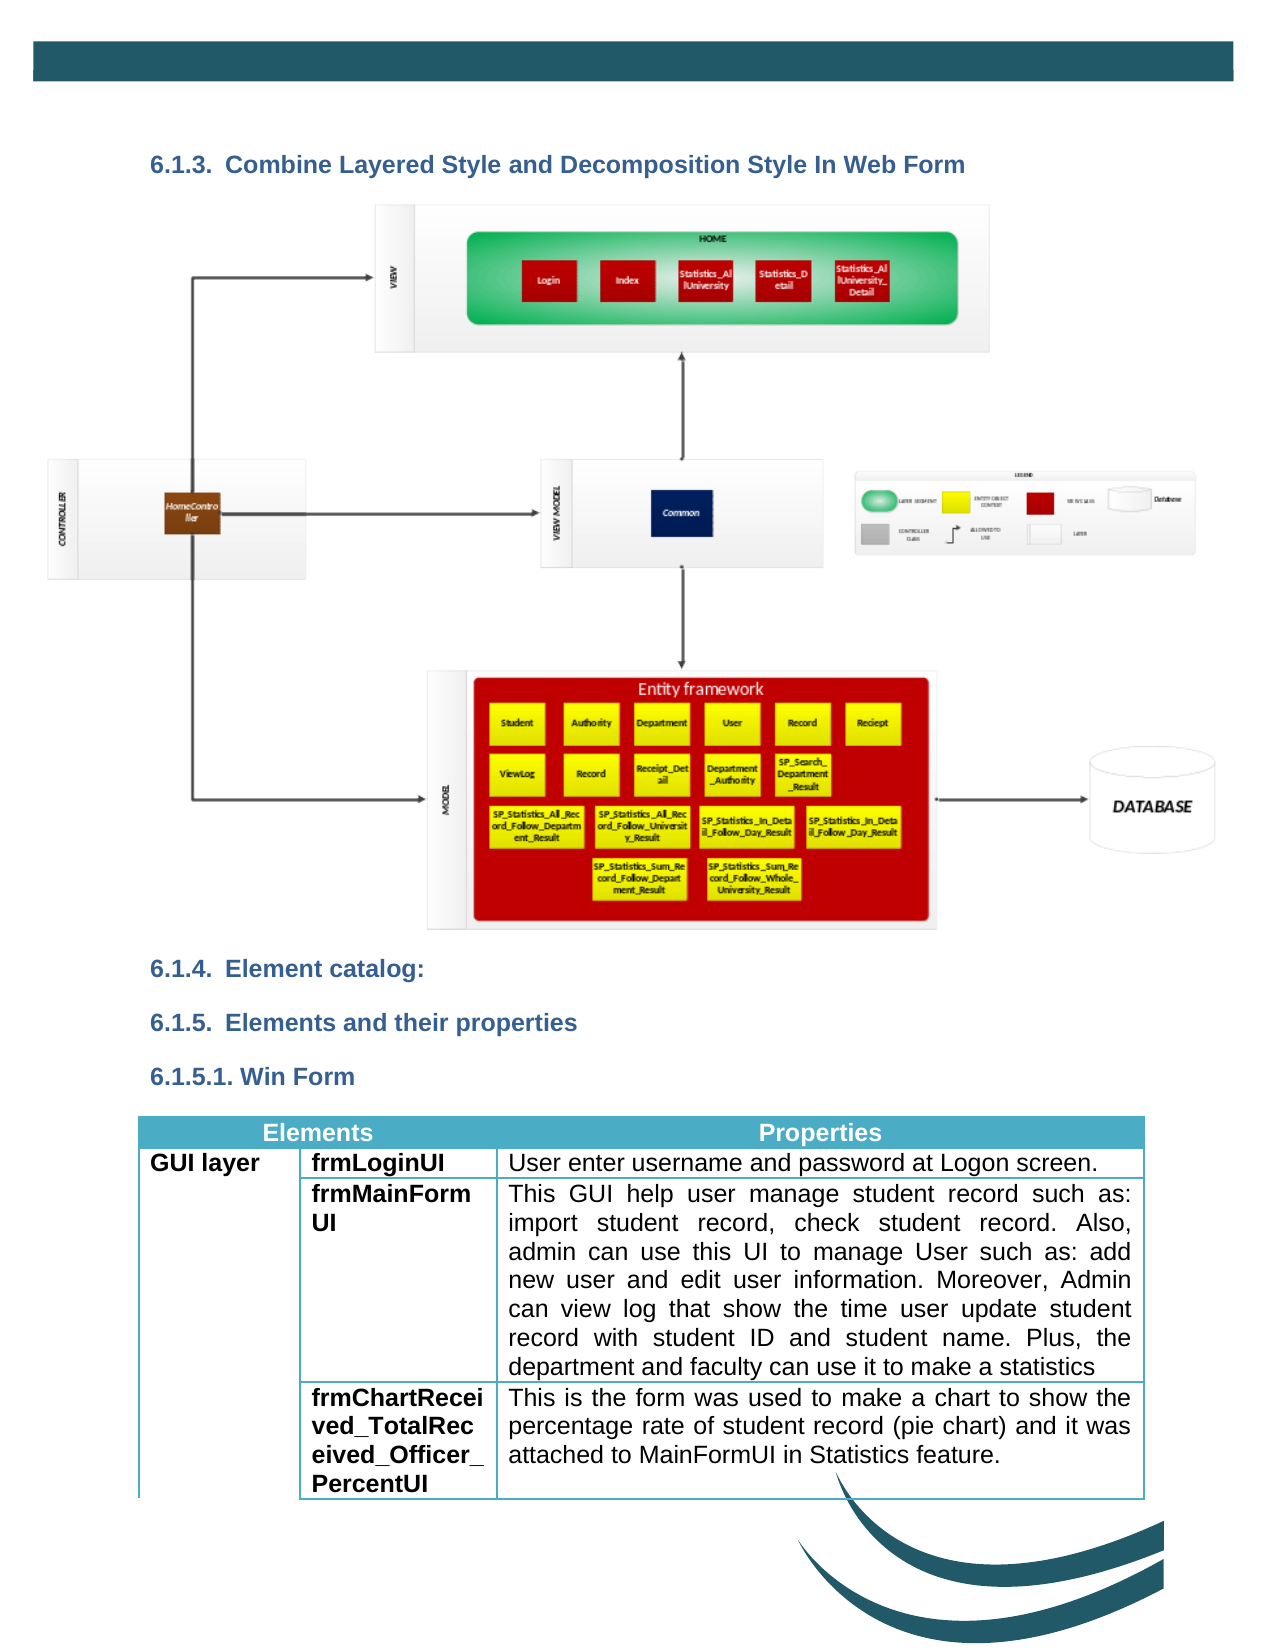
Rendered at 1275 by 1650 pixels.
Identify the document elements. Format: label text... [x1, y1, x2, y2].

subtitle Element catalog: [150, 954, 1125, 983]
table_header Elements [140, 1118, 496, 1146]
subtitle Win Form [150, 1062, 1125, 1091]
table_cell frmChartReceived_TotalReceived_Officer_PercentUI [301, 1383, 496, 1498]
table_cell This GUI help user manage student record such as: import student record, check student record. Also, admin can use this UI to manage User such as: add new user and edit user information. Moreover, Admin can view log that show the time user update student record with student ID and student name. Plus, the department and faculty can use it to make a statistics [498, 1179, 1143, 1381]
subtitle Elements and their properties [150, 1008, 1125, 1037]
subtitle Combine Layered Style and Decomposition Style In Web Form [150, 150, 1125, 179]
table_cell frmMainFormUI [301, 1179, 496, 1381]
table_cell User enter username and password at Logon screen. [498, 1149, 1143, 1177]
table_header Properties [498, 1118, 1143, 1146]
table_cell GUI layer [140, 1149, 299, 1498]
table_cell This is the form was used to make a chart to show the percentage rate of student record (pie chart) and it was attached to MainFormUI in Statistics feature. [498, 1383, 1143, 1498]
table_cell frmLoginUI [301, 1149, 496, 1177]
